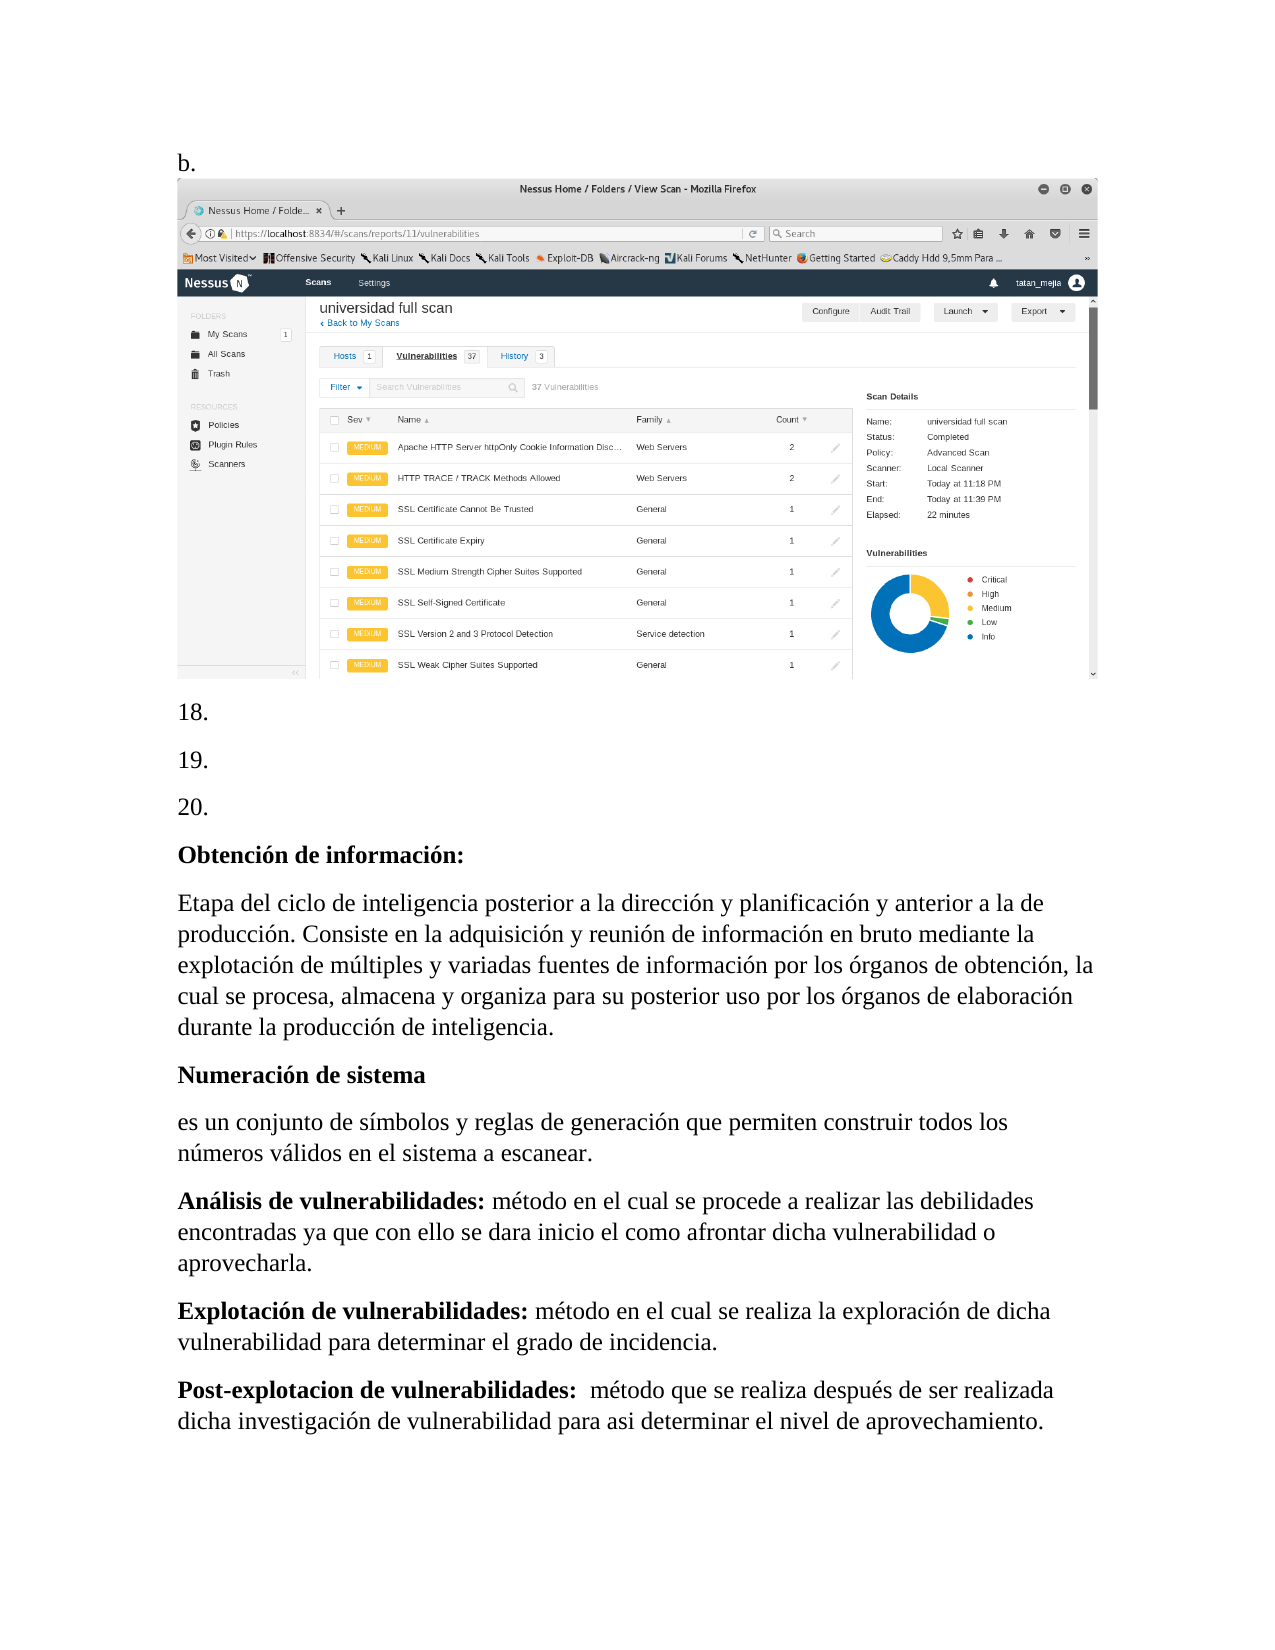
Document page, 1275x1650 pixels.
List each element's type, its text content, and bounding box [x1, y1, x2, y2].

text Post-explotacion de vulnerabilidades: método que se realiza después de ser realizada dicha investigación de vulnerabilidad para asi determinar el nivel de aprovechamiento. [177, 1375, 1098, 1434]
picture [177, 178, 1098, 679]
text 19. [177, 745, 1098, 773]
text Obtención de información: [177, 840, 1098, 869]
text b. [177, 148, 1098, 178]
text es un conjunto de símbolos y reglas de generación que permiten construir todos los números válidos en el sistema a escanear. [177, 1107, 1098, 1167]
text Etapa del ciclo de inteligencia posterior a la dirección y planificación y anterior a la de producción. Consiste en la adquisición y reunión de información en bruto mediante la explotación de múltiples y variadas fuentes de información por los órganos de obtención, la cual se procesa, almacena y organiza para su posterior uso por los órganos de elaboración durante la producción de inteligencia. [177, 888, 1098, 1041]
text Análisis de vulnerabilidades: método en el cual se procede a realizar las debilidades encontradas ya que con ello se dara inicio el como afrontar dicha vulnerabilidad o aprovecharla. [177, 1186, 1098, 1277]
text Numeración de sistema [177, 1060, 1098, 1088]
text 20. [177, 792, 1098, 821]
text 18. [177, 697, 1098, 726]
text Explotación de vulnerabilidades: método en el cual se realiza la exploración de dicha vulnerabilidad para determinar el grado de incidencia. [177, 1296, 1098, 1356]
